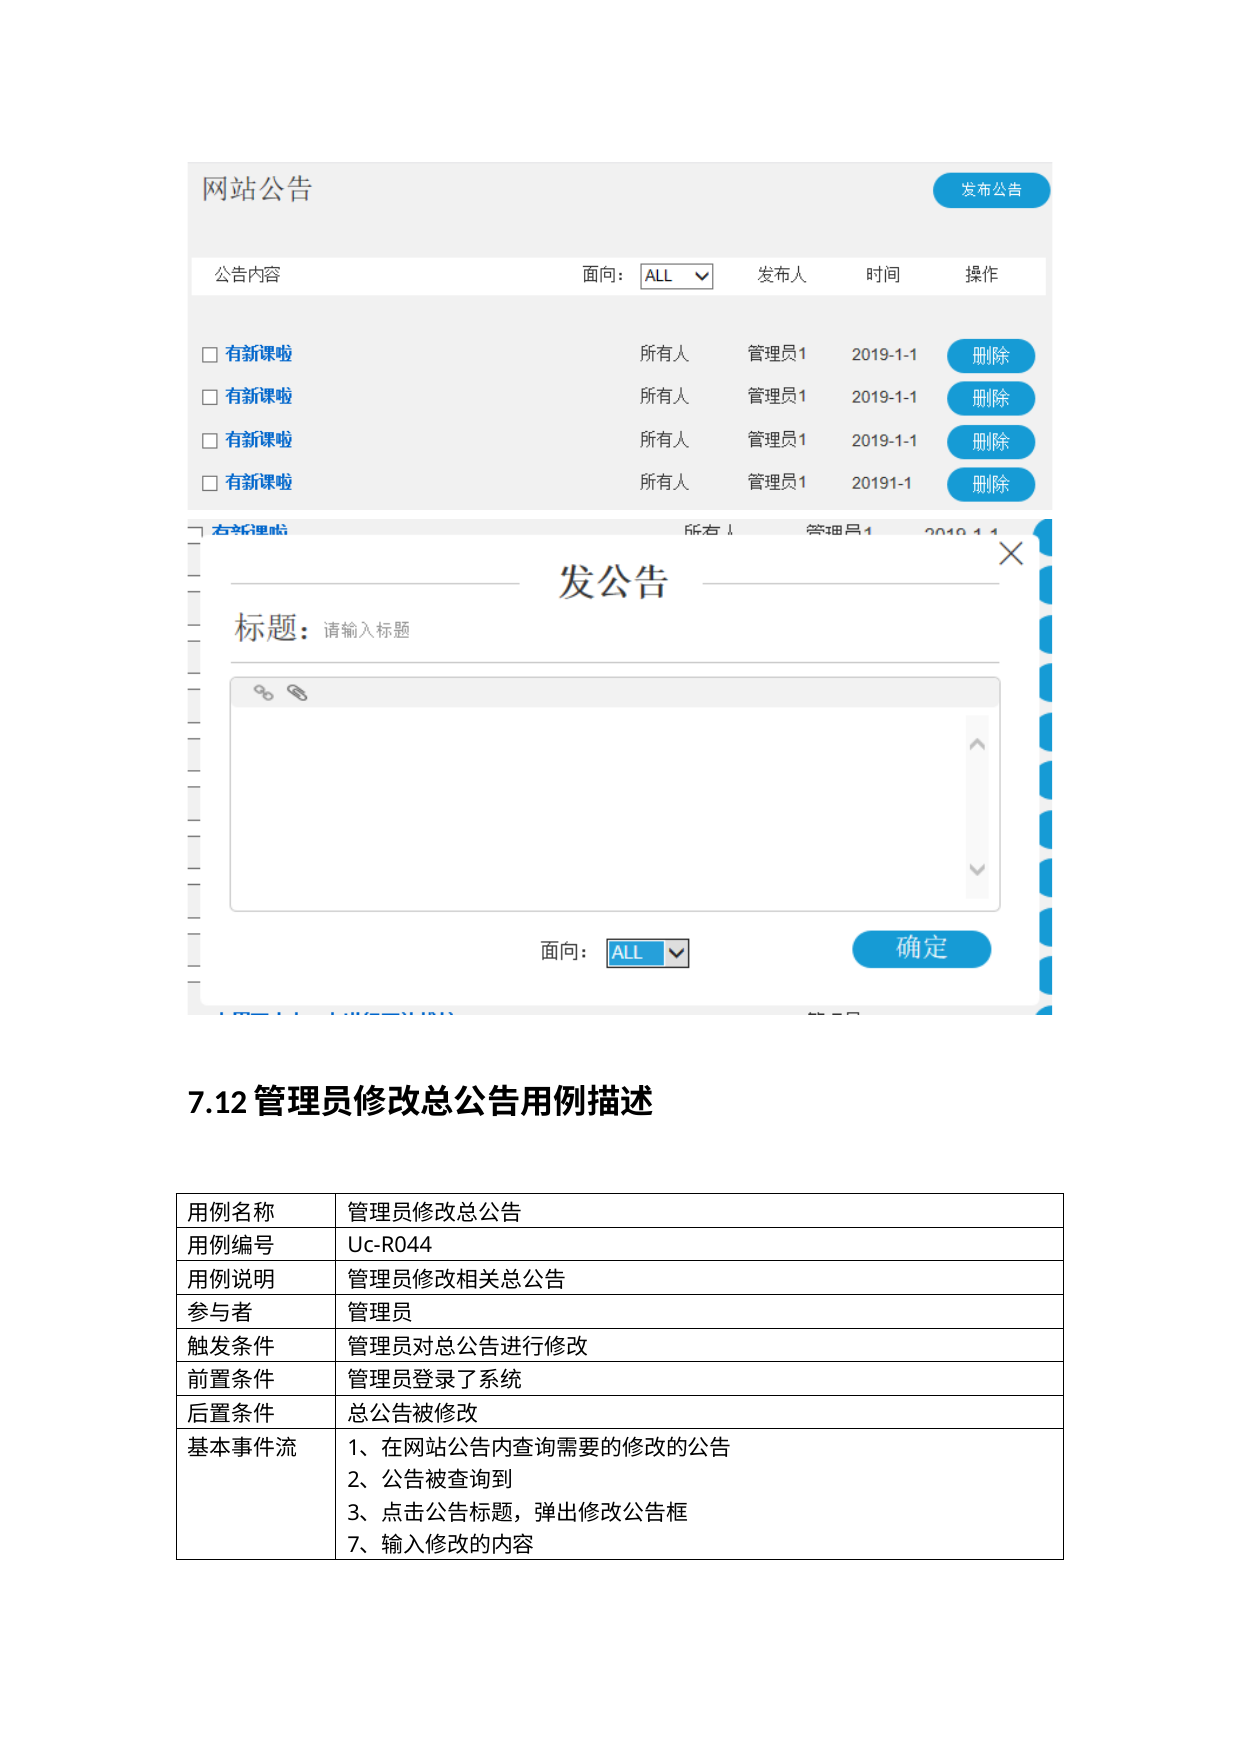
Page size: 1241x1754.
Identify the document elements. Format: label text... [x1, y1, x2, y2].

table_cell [336, 1429, 1063, 1559]
table_cell 后置条件 [177, 1396, 335, 1428]
table_header 管理员修改总公告 [336, 1194, 1063, 1227]
subtitle 7.12管理员修改总公告用例描述 [187, 1067, 1053, 1132]
picture [187, 162, 1053, 510]
table_cell 总公告被修改 [336, 1396, 1063, 1428]
table_cell Uc-R044 [336, 1228, 1063, 1260]
table_cell 用例编号 [177, 1228, 335, 1260]
picture [187, 519, 1053, 1015]
table_header 用例名称 [177, 1194, 335, 1227]
table_cell 用例说明 [177, 1261, 335, 1294]
table_cell 管理员登录了系统 [336, 1362, 1063, 1394]
table_cell 前置条件 [177, 1362, 335, 1394]
table_cell 管理员修改相关总公告 [336, 1261, 1063, 1294]
table_cell 基本事件流 [177, 1429, 335, 1559]
table_cell 管理员对总公告进行修改 [336, 1329, 1063, 1361]
table_cell 管理员 [336, 1295, 1063, 1327]
table_cell 触发条件 [177, 1329, 335, 1361]
table_cell 参与者 [177, 1295, 335, 1327]
